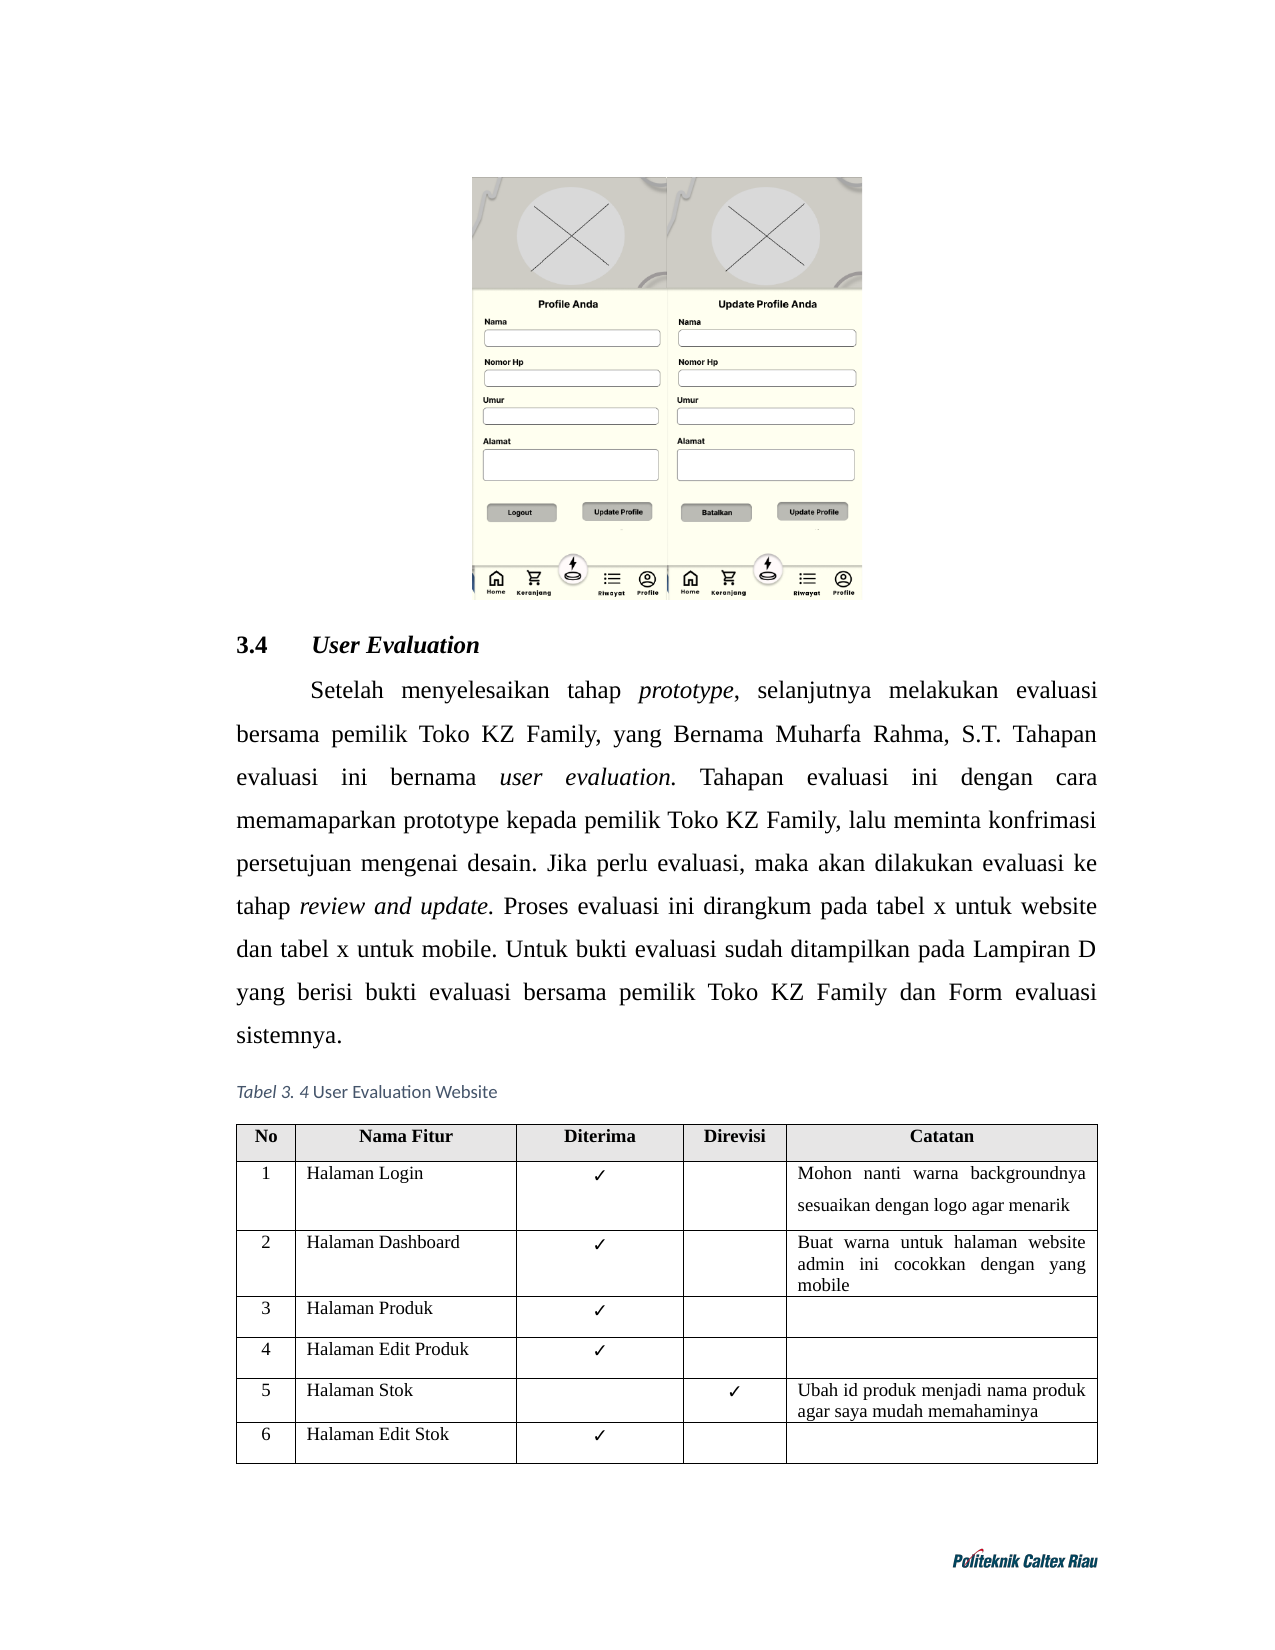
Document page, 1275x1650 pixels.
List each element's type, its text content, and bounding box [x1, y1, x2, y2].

table_cell ✓ [517, 1231, 683, 1296]
table_cell [684, 1423, 786, 1462]
table_header Direvisi [684, 1125, 786, 1161]
table_cell [517, 1379, 683, 1422]
table_cell Halaman Dashboard [296, 1231, 516, 1296]
table_cell 5 [237, 1379, 295, 1422]
table_cell [787, 1338, 1097, 1377]
table_cell Mohon nanti warna backgroundnya sesuaikan dengan logo agar menarik [787, 1162, 1097, 1230]
table_cell 6 [237, 1423, 295, 1462]
text Tabel 3. 4 User Evaluation Website [236, 1080, 1098, 1103]
table_cell Halaman Login [296, 1162, 516, 1230]
table_cell 4 [237, 1338, 295, 1377]
table_cell Halaman Edit Stok [296, 1423, 516, 1462]
table_cell Buat warna untuk halaman website admin ini cocokkan dengan yang mobile [787, 1231, 1097, 1296]
table_cell [684, 1297, 786, 1337]
list User Evaluation [236, 630, 1098, 659]
table_cell 1 [237, 1162, 295, 1230]
table_cell Halaman Produk [296, 1297, 516, 1337]
table_cell Halaman Edit Produk [296, 1338, 516, 1377]
text Setelah menyelesaikan tahap prototype, selanjutnya melakukan evaluasi bersama pemilik Toko KZ Family, yang Bernama Muharfa Rahma, S.T. Tahapan evaluasi ini bernama user evaluation. Tahapan evaluasi ini dengan cara memamaparkan prototype kepada pemilik Toko KZ Family, lalu meminta konfrimasi persetujuan mengenai desain. Jika perlu evaluasi, maka akan dilakukan evaluasi ke tahap review and update. Proses evaluasi ini dirangkum pada tabel x untuk website dan tabel x untuk mobile. Untuk bukti evaluasi sudah ditampilkan pada Lampiran D yang berisi bukti evaluasi bersama pemilik Toko KZ Family dan Form evaluasi sistemnya. [236, 676, 1098, 1049]
table_header Catatan [787, 1125, 1097, 1161]
table_cell ✓ [684, 1379, 786, 1422]
table_cell [787, 1297, 1097, 1337]
table_cell [684, 1231, 786, 1296]
table_cell [684, 1338, 786, 1377]
picture [951, 1548, 1098, 1570]
table_cell [787, 1423, 1097, 1462]
table_cell ✓ [517, 1338, 683, 1377]
table_header No [237, 1125, 295, 1161]
picture [472, 177, 863, 600]
table_header Nama Fitur [296, 1125, 516, 1161]
table_cell ✓ [517, 1297, 683, 1337]
table_header Diterima [517, 1125, 683, 1161]
table_cell Ubah id produk menjadi nama produk agar saya mudah memahaminya [787, 1379, 1097, 1422]
table_cell [684, 1162, 786, 1230]
table_cell 2 [237, 1231, 295, 1296]
table_cell ✓ [517, 1423, 683, 1462]
table_cell 3 [237, 1297, 295, 1337]
table_cell ✓ [517, 1162, 683, 1230]
table_cell Halaman Stok [296, 1379, 516, 1422]
